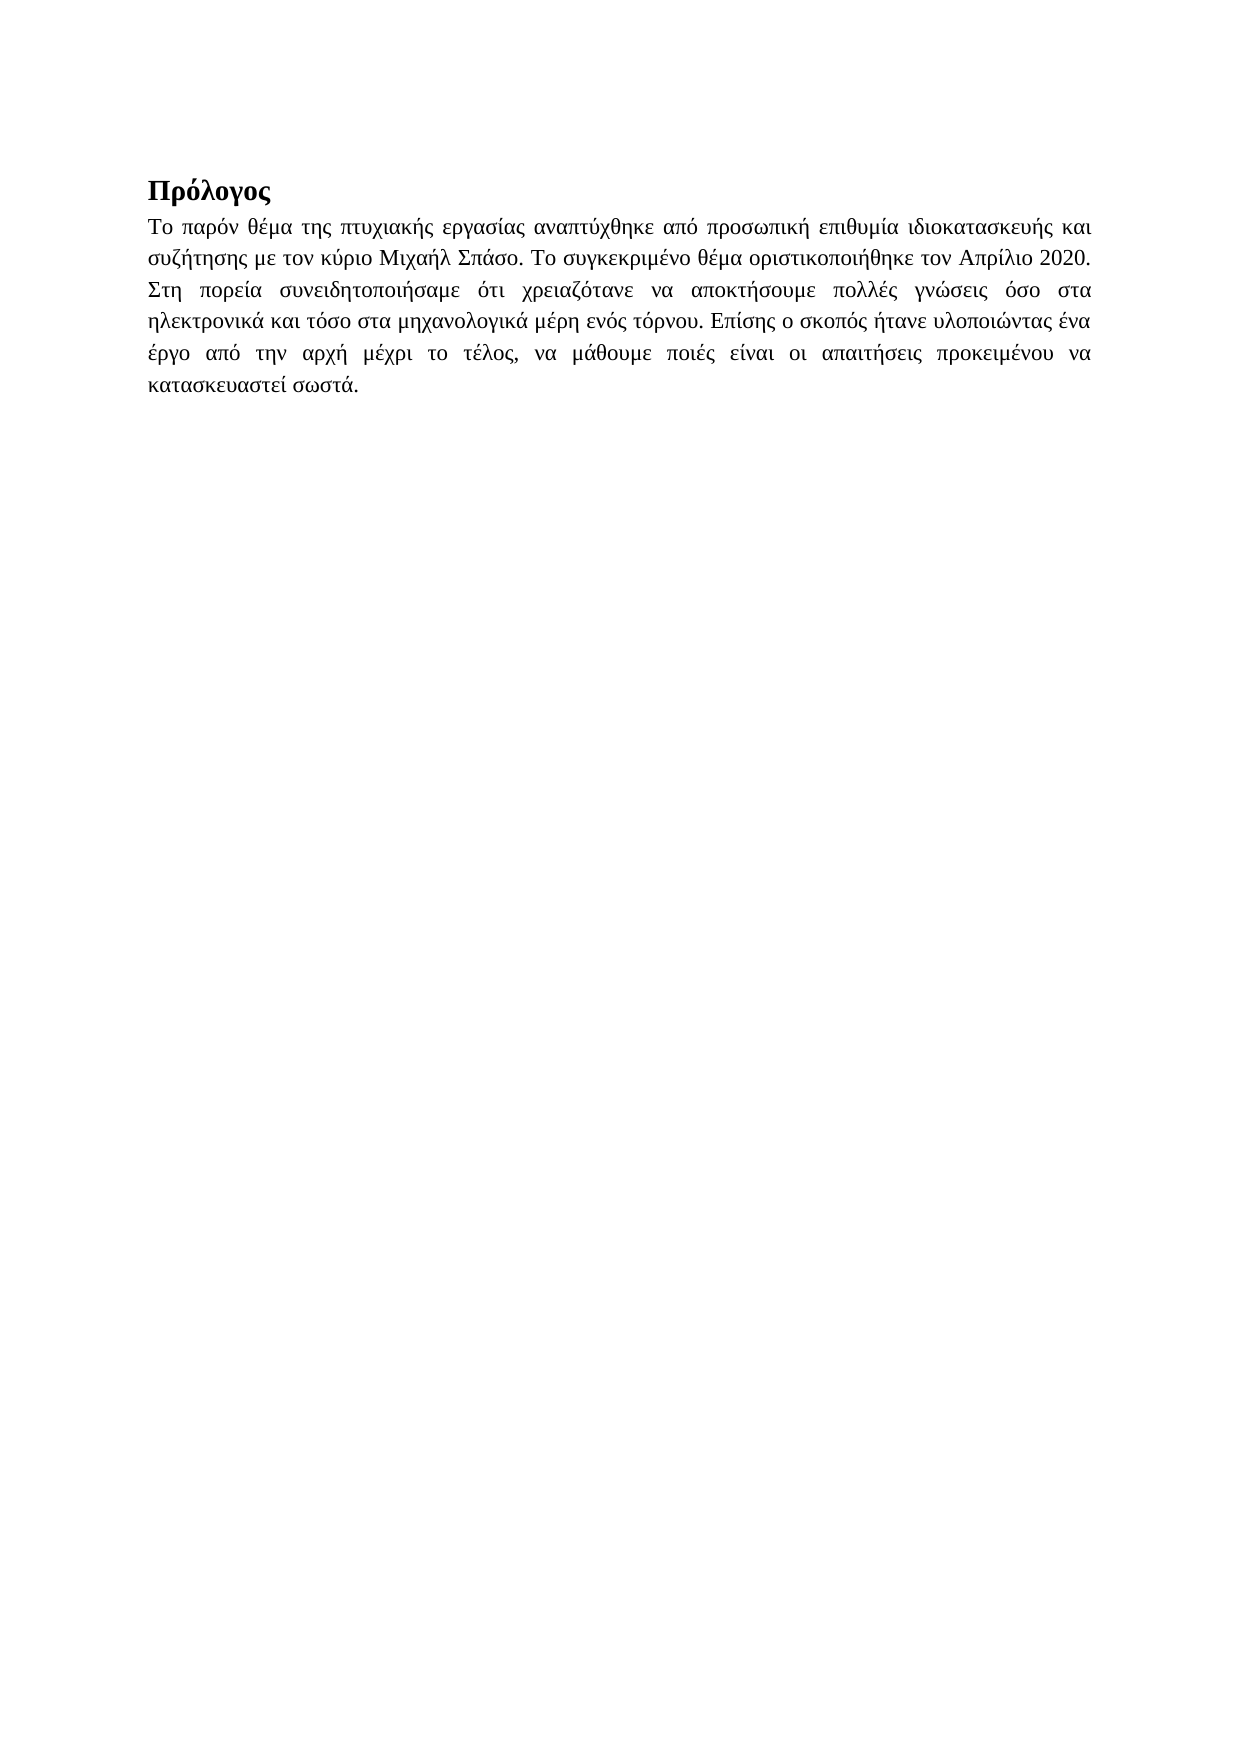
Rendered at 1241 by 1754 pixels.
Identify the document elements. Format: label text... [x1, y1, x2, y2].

text Το παρόν θέμα της πτυχιακής εργασίας αναπτύχθηκε από προσωπική επιθυμία ιδιοκατασκευής και συζήτησης με τον κύριο Μιχαήλ Σπάσο. Το συγκεκριμένο θέμα οριστικοποιήθηκε τον Απρίλιο 2020. Στη πορεία συνειδητοποιήσαμε ότι χρειαζότανε να αποκτήσουμε πολλές γνώσεις όσο στα ηλεκτρονικά και τόσο στα μηχανολογικά μέρη ενός τόρνου. Επίσης ο σκοπός ήτανε υλοποιώντας ένα έργο από την αρχή μέχρι το τέλος, να μάθουμε ποιές είναι οι απαιτήσεις προκειμένου να κατασκευαστεί σωστά. [148, 213, 1092, 397]
subtitle Πρόλογος [148, 173, 1092, 206]
